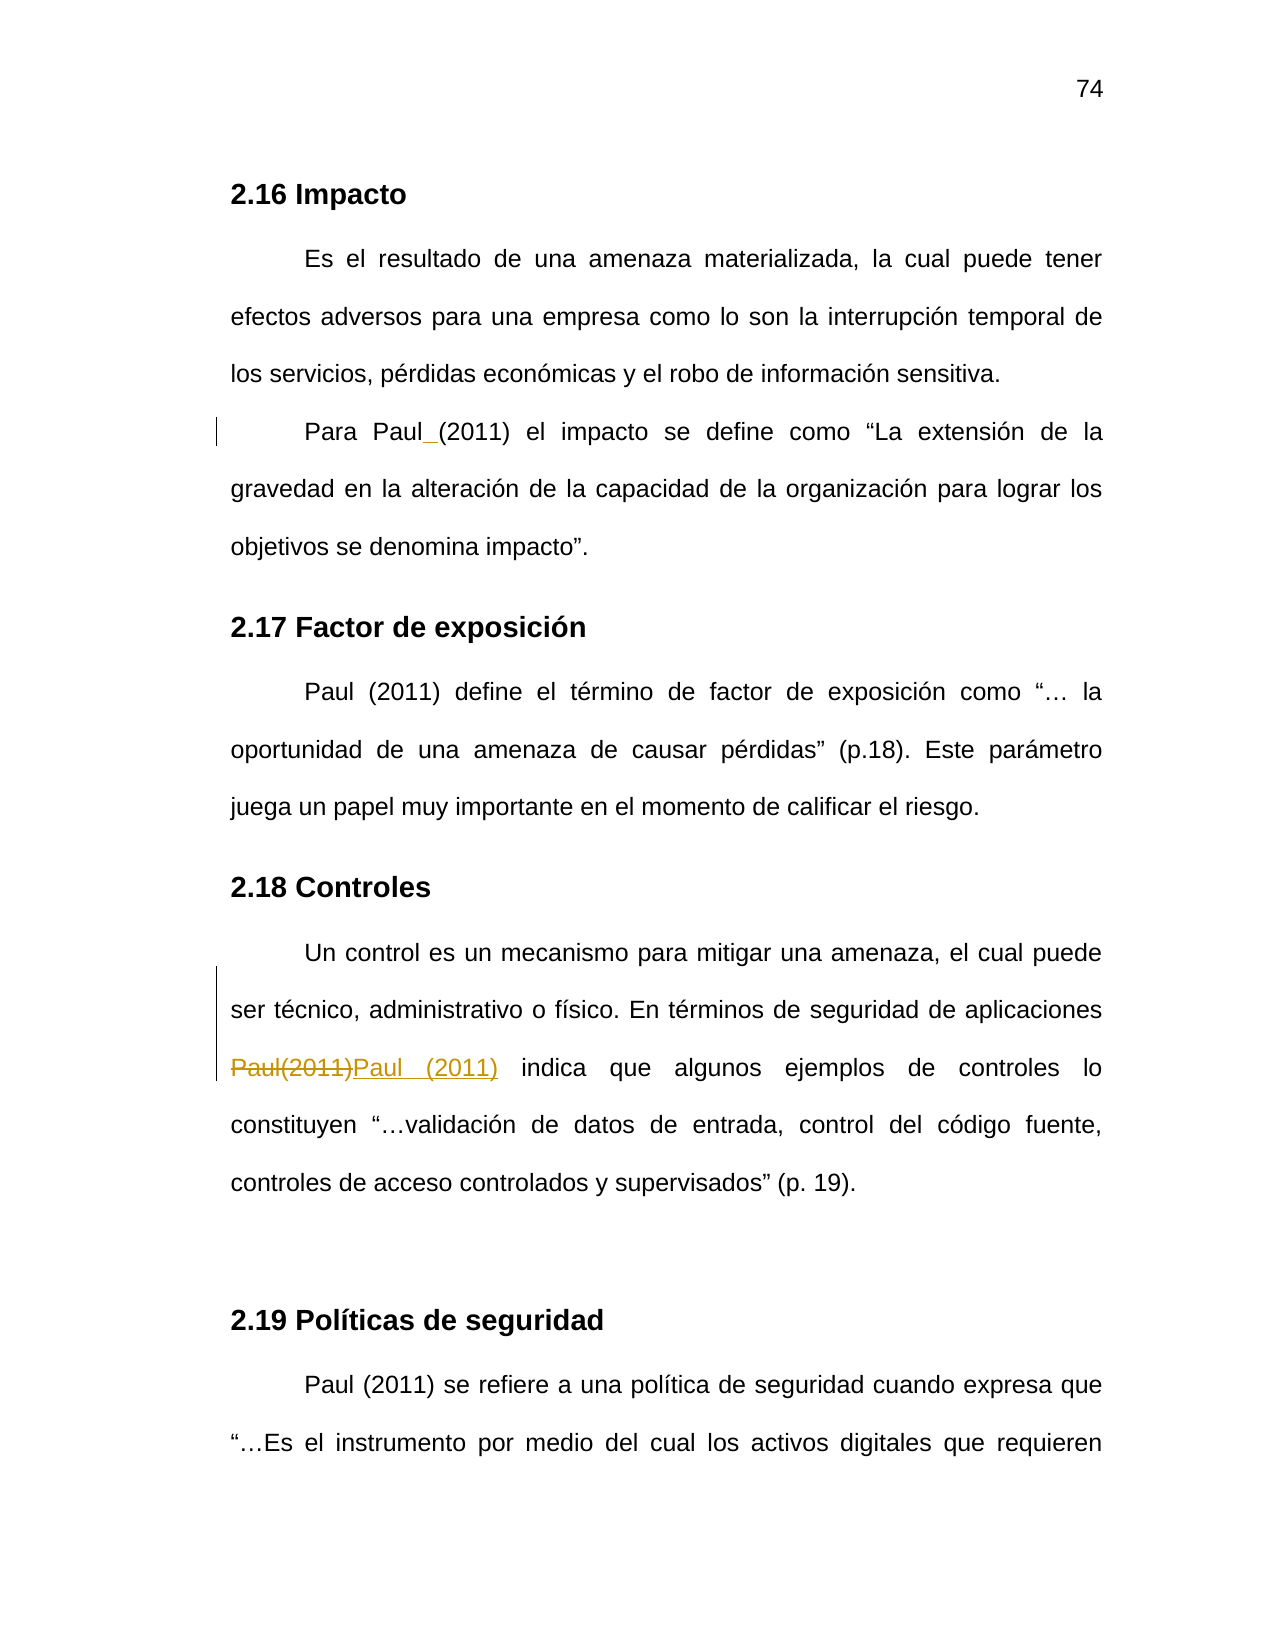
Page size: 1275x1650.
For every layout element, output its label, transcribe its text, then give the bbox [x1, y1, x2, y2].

subtitle 2.17 Factor de exposición [230, 610, 1104, 644]
text Paul (2011) define el término de factor de exposición como “… la oportunidad de una amenaza de causar pérdidas” (p.18). Este parámetro juega un papel muy importante en el momento de calificar el riesgo. [230, 677, 1104, 821]
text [230, 1371, 1104, 1457]
text Es el resultado de una amenaza materializada, la cual puede tener efectos adversos para una empresa como lo son la interrupción temporal de los servicios, pérdidas económicas y el robo de información sensitiva. [230, 244, 1104, 388]
text Un control es un mecanismo para mitigar una amenaza, el cual puede ser técnico, administrativo o físico. En términos de seguridad de aplicaciones indica que algunos ejemplos de controles lo constituyen “…validación de datos de entrada, control del código fuente, controles de acceso controlados y supervisados” (p. 19). [230, 938, 1104, 1196]
subtitle 2.19 Políticas de seguridad [230, 1303, 1104, 1337]
subtitle 2.18 Controles [230, 871, 1104, 904]
text Para Paul(2011) el impacto se define como “La extensión de la gravedad en la alteración de la capacidad de la organización para lograr los objetivos se denomina impacto”. [230, 417, 1104, 561]
subtitle 2.16 Impacto [230, 177, 1104, 211]
